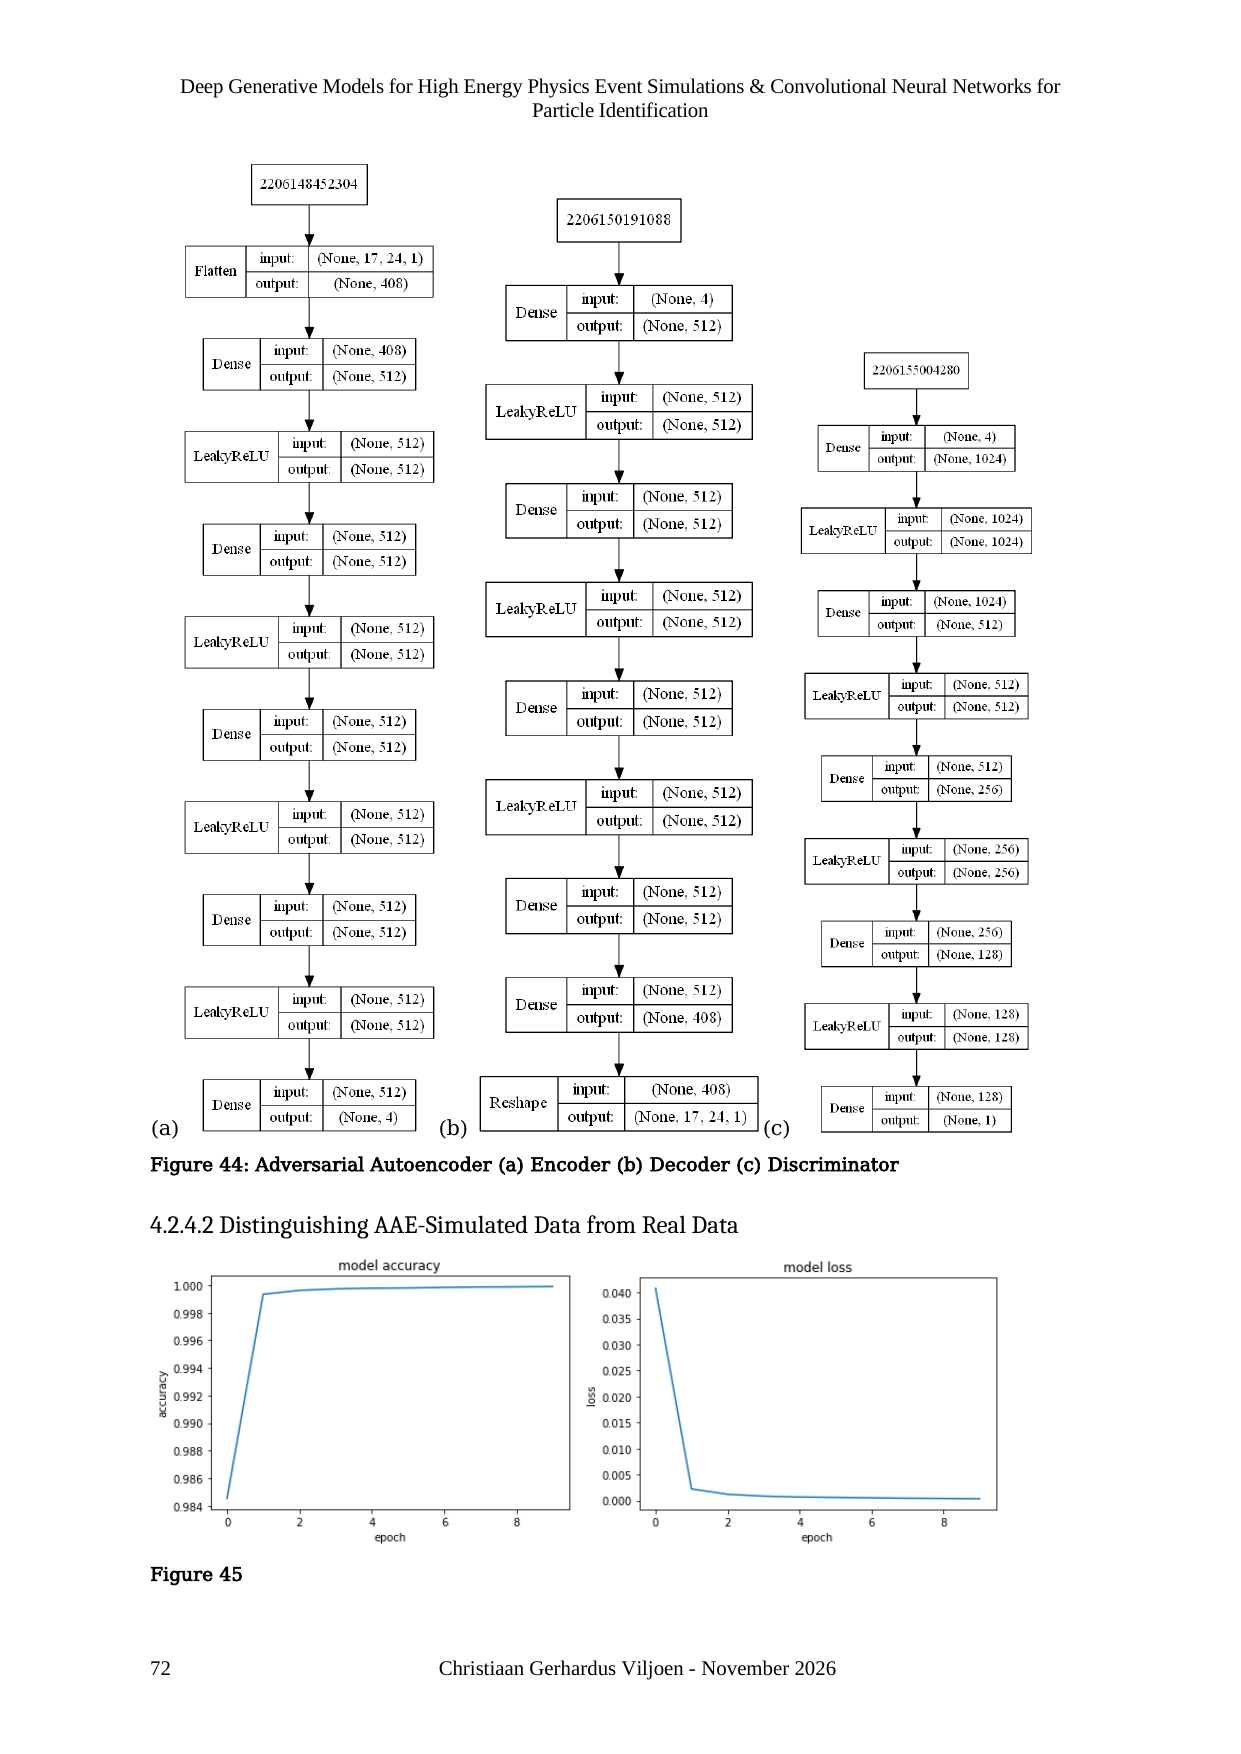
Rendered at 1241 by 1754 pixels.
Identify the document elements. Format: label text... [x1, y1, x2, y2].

text Figure 45 [150, 1562, 1090, 1585]
text Figure 44: Adversarial Autoencoder (a) Encoder (b) Decoder (c) Discriminator [150, 1152, 1090, 1175]
picture [475, 193, 762, 1136]
subtitle Distinguishing AAE-Simulated Data from Real Data [150, 1211, 1090, 1240]
picture [150, 1252, 1007, 1550]
picture [180, 159, 438, 1136]
picture [797, 349, 1034, 1136]
